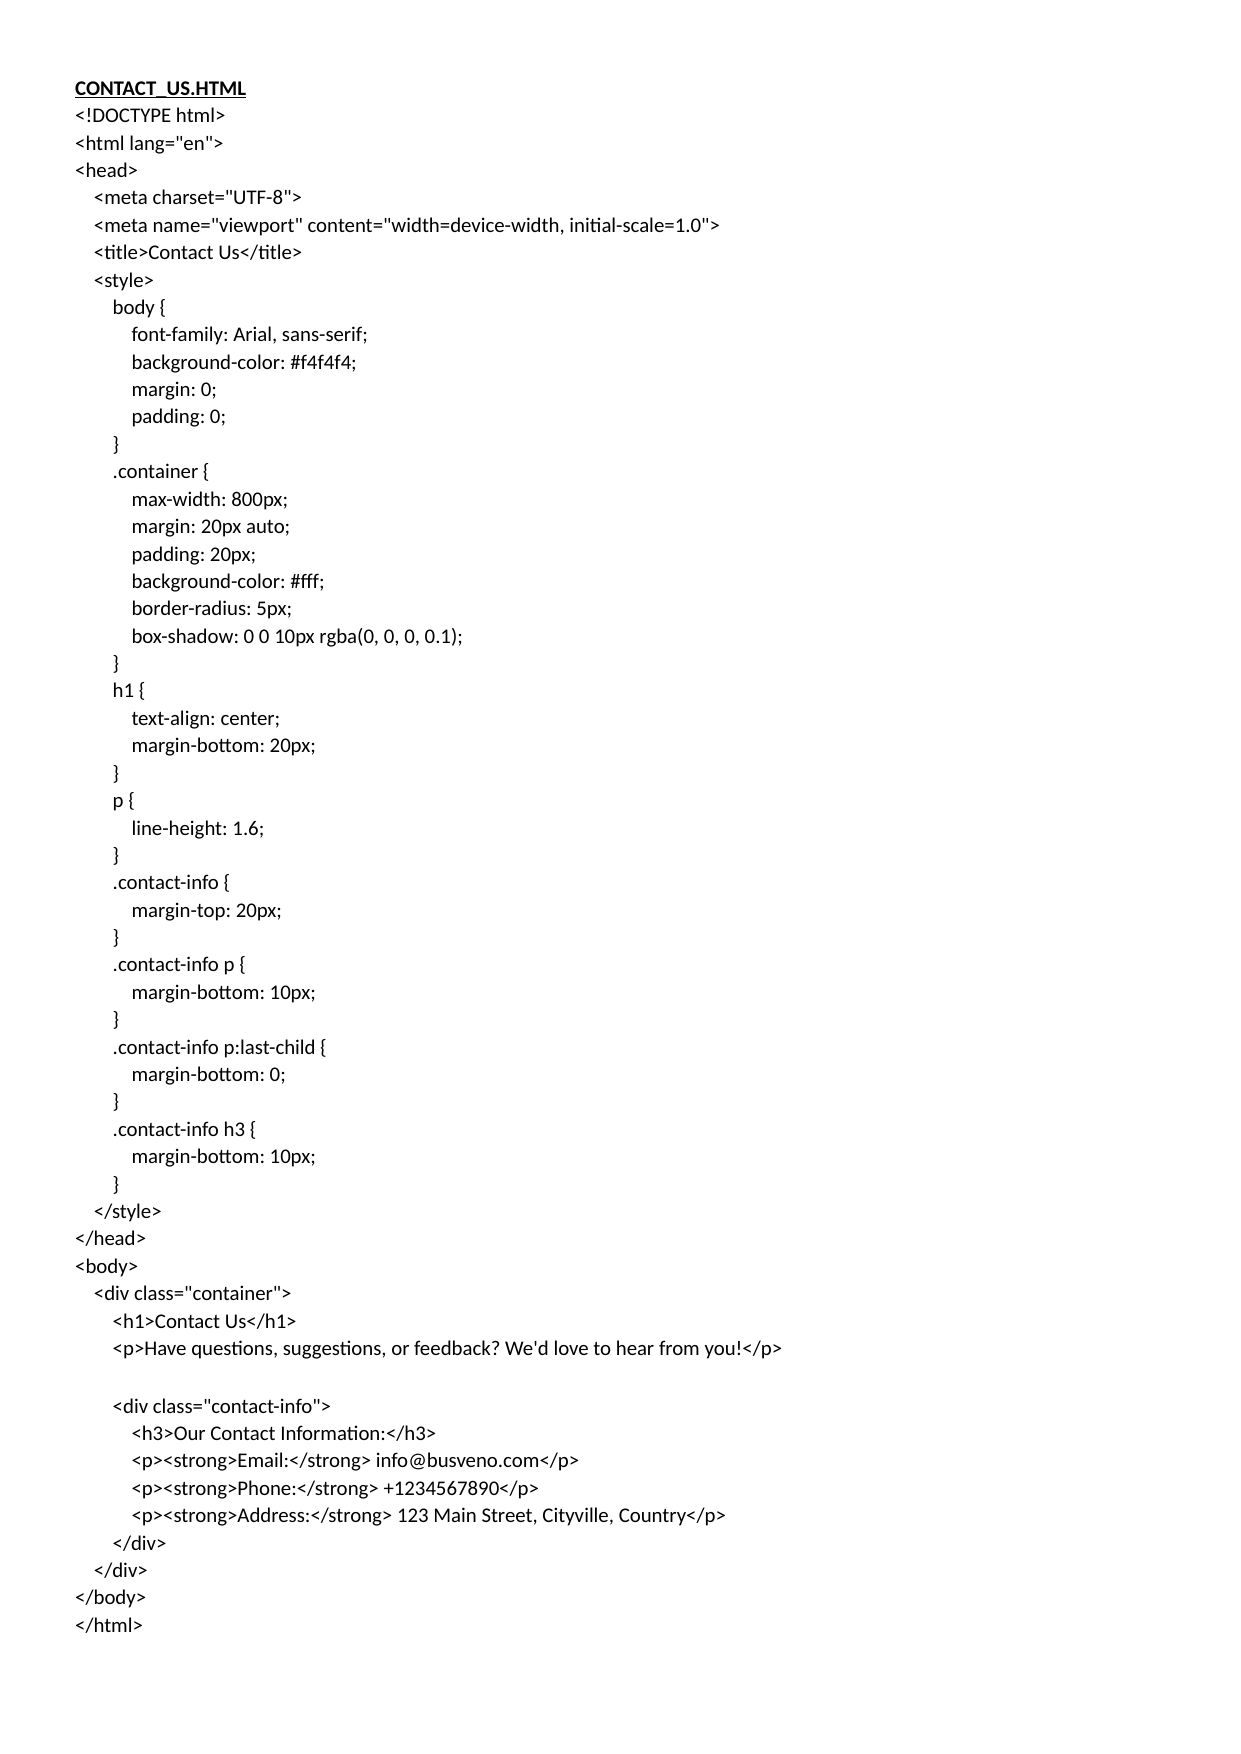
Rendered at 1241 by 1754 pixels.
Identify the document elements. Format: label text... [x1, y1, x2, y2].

text .contact-info p { [75, 952, 1165, 977]
text .contact-info h3 { [75, 1116, 1165, 1141]
text background-color: #f4f4f4; [75, 349, 1165, 374]
text } [75, 431, 1165, 457]
text <div class="contact-info"> [75, 1393, 1165, 1418]
text max-width: 800px; [75, 486, 1165, 511]
text <html lang="en"> [75, 130, 1165, 155]
text <title>Contact Us</title> [75, 239, 1165, 265]
text text-align: center; [75, 705, 1165, 731]
text .container { [75, 458, 1165, 484]
text margin-bottom: 10px; [75, 1143, 1165, 1169]
text background-color: #fff; [75, 568, 1165, 593]
text border-radius: 5px; [75, 596, 1165, 621]
text .contact-info { [75, 869, 1165, 895]
text } [75, 1171, 1165, 1196]
text box-shadow: 0 0 10px rgba(0, 0, 0, 0.1); [75, 623, 1165, 648]
text margin: 0; [75, 376, 1165, 402]
text <head> [75, 157, 1165, 183]
text } [75, 760, 1165, 785]
text </html> [75, 1612, 1165, 1637]
text <h3>Our Contact Information:</h3> [75, 1420, 1165, 1446]
text </div> [75, 1557, 1165, 1583]
text } [75, 924, 1165, 950]
text </div> [75, 1530, 1165, 1555]
text <p><strong>Email:</strong> info@busveno.com</p> [75, 1448, 1165, 1473]
text </style> [75, 1198, 1165, 1224]
text padding: 20px; [75, 541, 1165, 566]
text line-height: 1.6; [75, 815, 1165, 840]
text margin-bottom: 20px; [75, 732, 1165, 758]
text padding: 0; [75, 404, 1165, 429]
text margin-top: 20px; [75, 897, 1165, 922]
text } [75, 842, 1165, 867]
text <p><strong>Phone:</strong> +1234567890</p> [75, 1475, 1165, 1500]
text <body> [75, 1253, 1165, 1278]
text h1 { [75, 678, 1165, 703]
text margin-bottom: 10px; [75, 979, 1165, 1004]
text </head> [75, 1226, 1165, 1251]
text <p>Have questions, suggestions, or feedback? We'd love to hear from you!</p> [75, 1335, 1165, 1361]
text <div class="container"> [75, 1280, 1165, 1306]
text font-family: Arial, sans-serif; [75, 322, 1165, 347]
text } [75, 650, 1165, 676]
text <style> [75, 267, 1165, 292]
text <meta charset="UTF-8"> [75, 184, 1165, 210]
text } [75, 1089, 1165, 1114]
text <meta name="viewport" content="width=device-width, initial-scale=1.0"> [75, 212, 1165, 237]
text } [75, 1006, 1165, 1032]
text margin-bottom: 0; [75, 1061, 1165, 1087]
text <!DOCTYPE html> [75, 102, 1165, 128]
text p { [75, 787, 1165, 813]
text </body> [75, 1584, 1165, 1610]
text <h1>Contact Us</h1> [75, 1308, 1165, 1333]
text CONTACT_US.HTML [75, 75, 1165, 100]
text margin: 20px auto; [75, 513, 1165, 539]
text .contact-info p:last-child { [75, 1034, 1165, 1059]
text <p><strong>Address:</strong> 123 Main Street, Cityville, Country</p> [75, 1502, 1165, 1528]
text body { [75, 294, 1165, 319]
